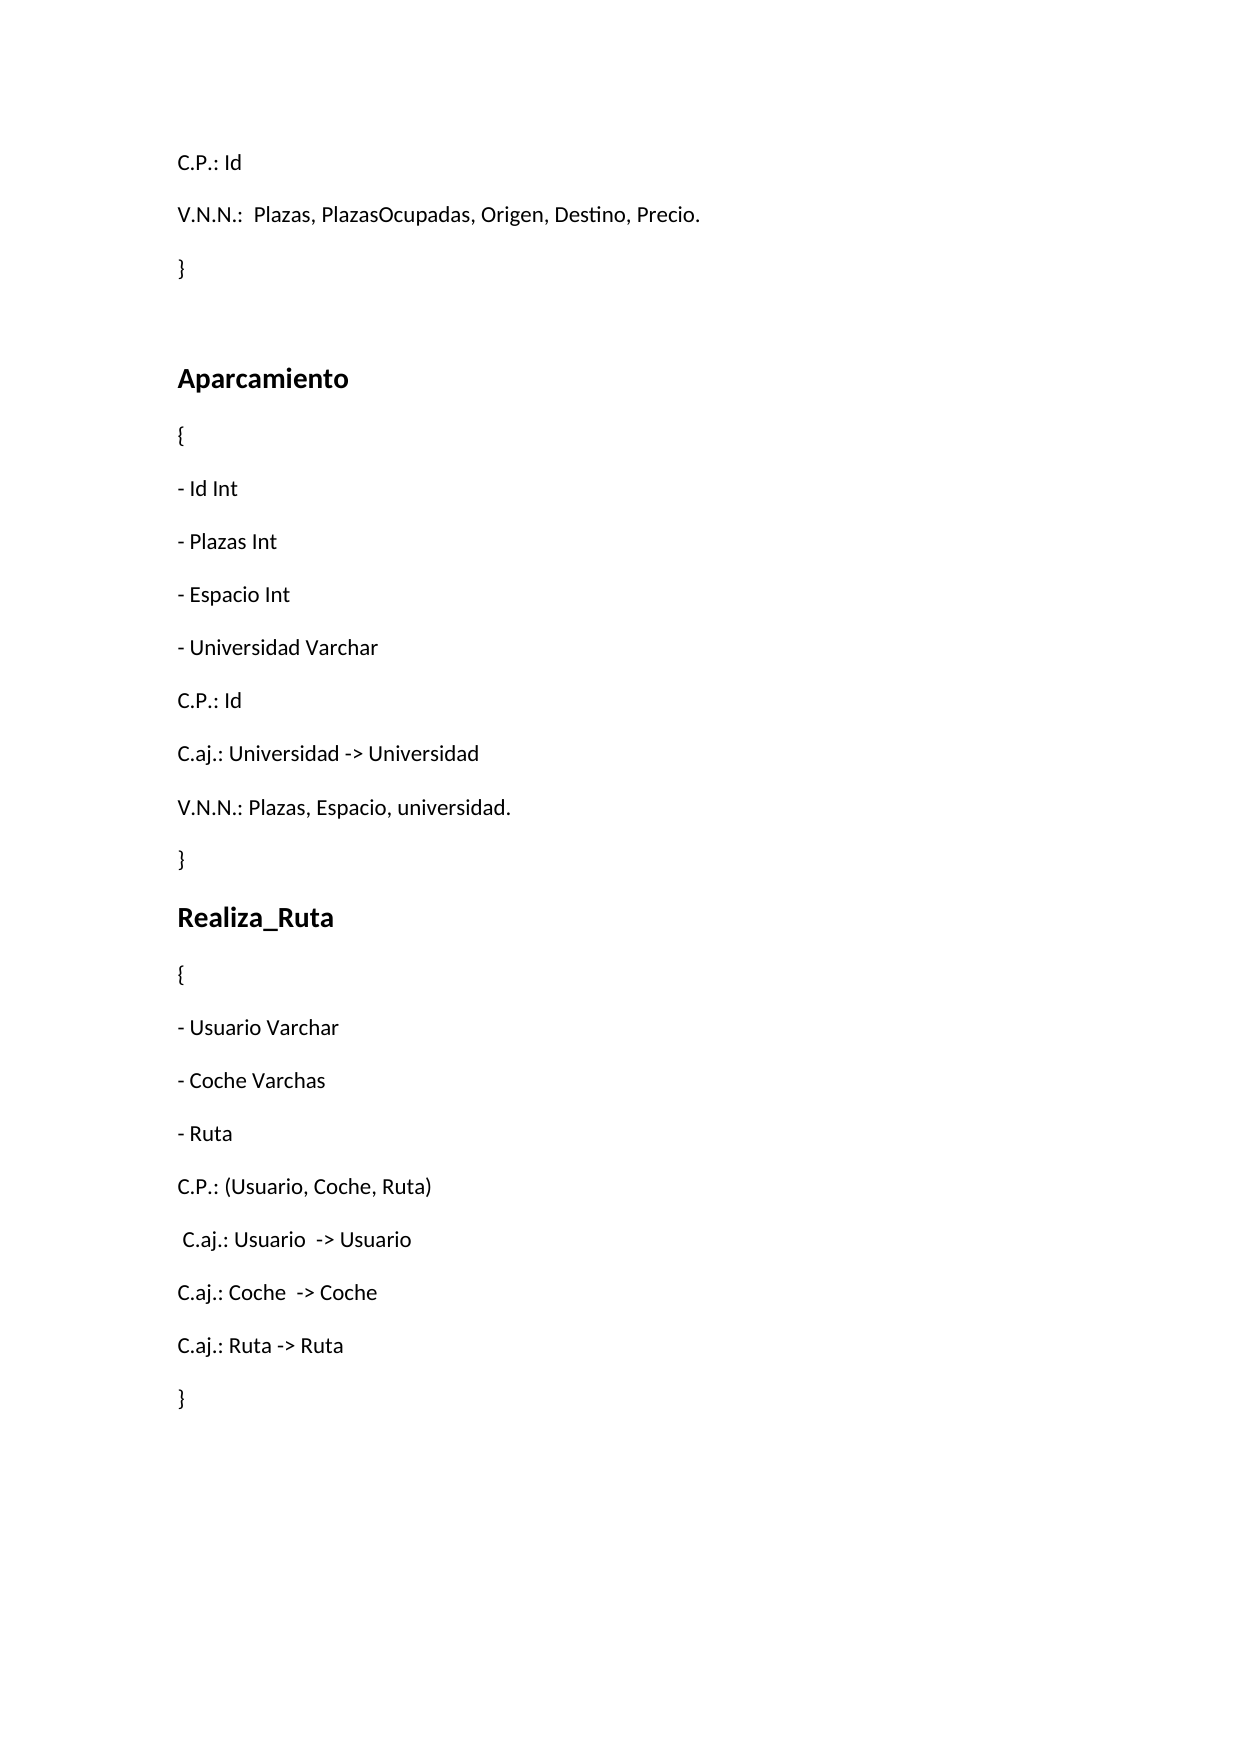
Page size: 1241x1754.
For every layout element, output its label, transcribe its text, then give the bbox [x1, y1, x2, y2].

text - Espacio Int [177, 581, 1063, 608]
text C.aj.: Ruta -> Ruta [177, 1332, 1063, 1359]
text - Plazas Int [177, 527, 1063, 556]
text C.aj.: Usuario -> Usuario [177, 1226, 1063, 1253]
text } [177, 254, 1063, 282]
text } [177, 846, 1063, 874]
text - Universidad Varchar [177, 633, 1063, 662]
text } [177, 1384, 1063, 1413]
text V.N.N.: Plazas, PlazasOcupadas, Origen, Destino, Precio. [177, 201, 1063, 229]
text C.P.: Id [177, 687, 1063, 714]
text { [177, 960, 1063, 988]
text Realiza_Ruta [177, 899, 1063, 934]
text - Ruta [177, 1119, 1063, 1147]
text - Id Int [177, 474, 1063, 502]
text Aparcamiento [177, 360, 1063, 395]
text - Usuario Varchar [177, 1013, 1063, 1041]
text C.aj.: Coche -> Coche [177, 1278, 1063, 1307]
text C.P.: (Usuario, Coche, Ruta) [177, 1172, 1063, 1201]
text C.aj.: Universidad -> Universidad [177, 739, 1063, 768]
text C.P.: Id [177, 148, 1063, 176]
text { [177, 421, 1063, 449]
text - Coche Varchas [177, 1066, 1063, 1094]
text V.N.N.: Plazas, Espacio, universidad. [177, 793, 1063, 821]
